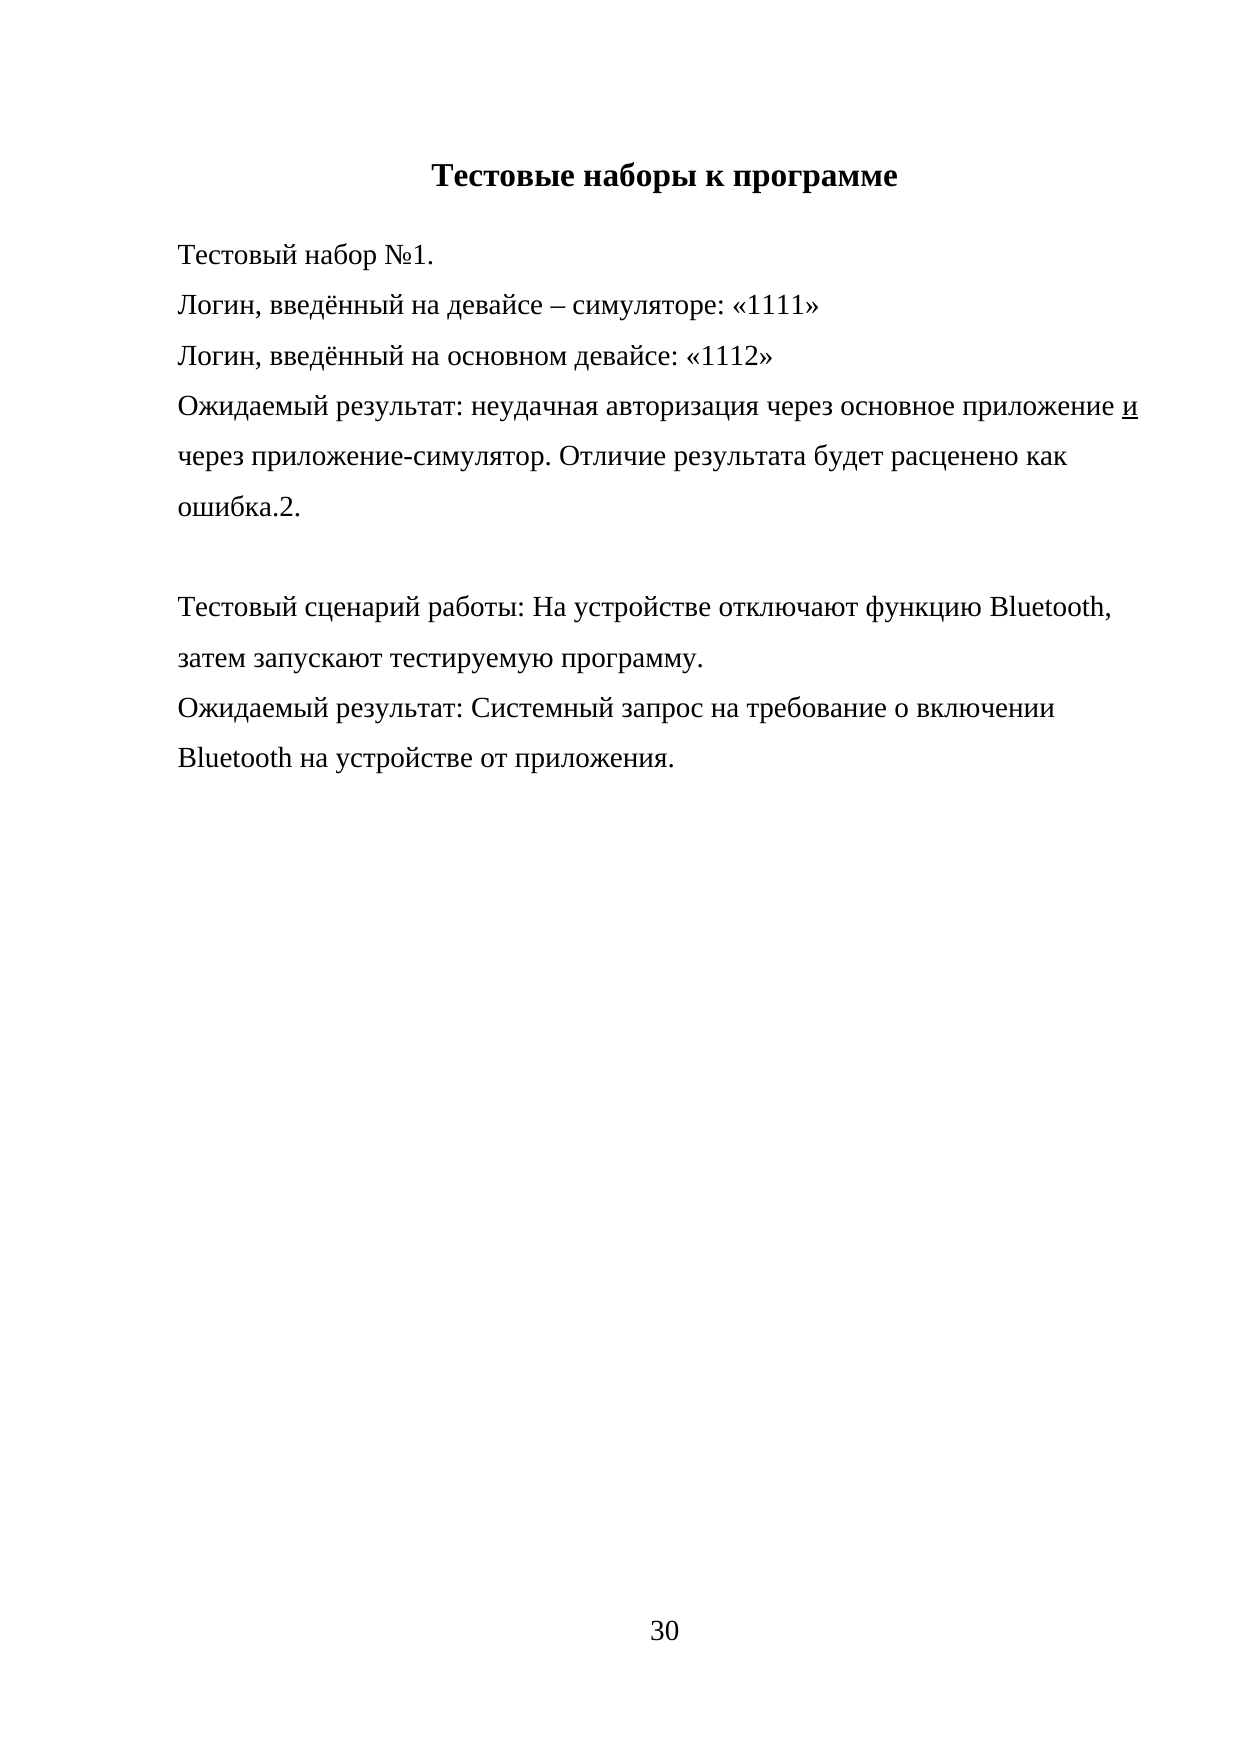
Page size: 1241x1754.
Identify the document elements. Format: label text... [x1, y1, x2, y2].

subtitle Тестовые наборы к программе [177, 156, 1152, 194]
text Логин, введённый на девайсе – симуляторе: «1111» [177, 287, 1152, 321]
text Ожидаемый результат: неудачная авторизация через основное приложение и через приложение-симулятор. Отличие результата будет расценено как ошибка.2. [177, 388, 1152, 522]
text Логин, введённый на основном девайсе: «1112» [177, 338, 1152, 371]
text Ожидаемый результат: Системный запрос на требование о включении Bluetooth на устройстве от приложения. [177, 690, 1152, 774]
text Тестовый набор №1. [177, 237, 1152, 271]
text Тестовый сценарий работы: На устройстве отключают функцию Bluetooth, затем запускают тестируемую программу. [177, 589, 1152, 673]
